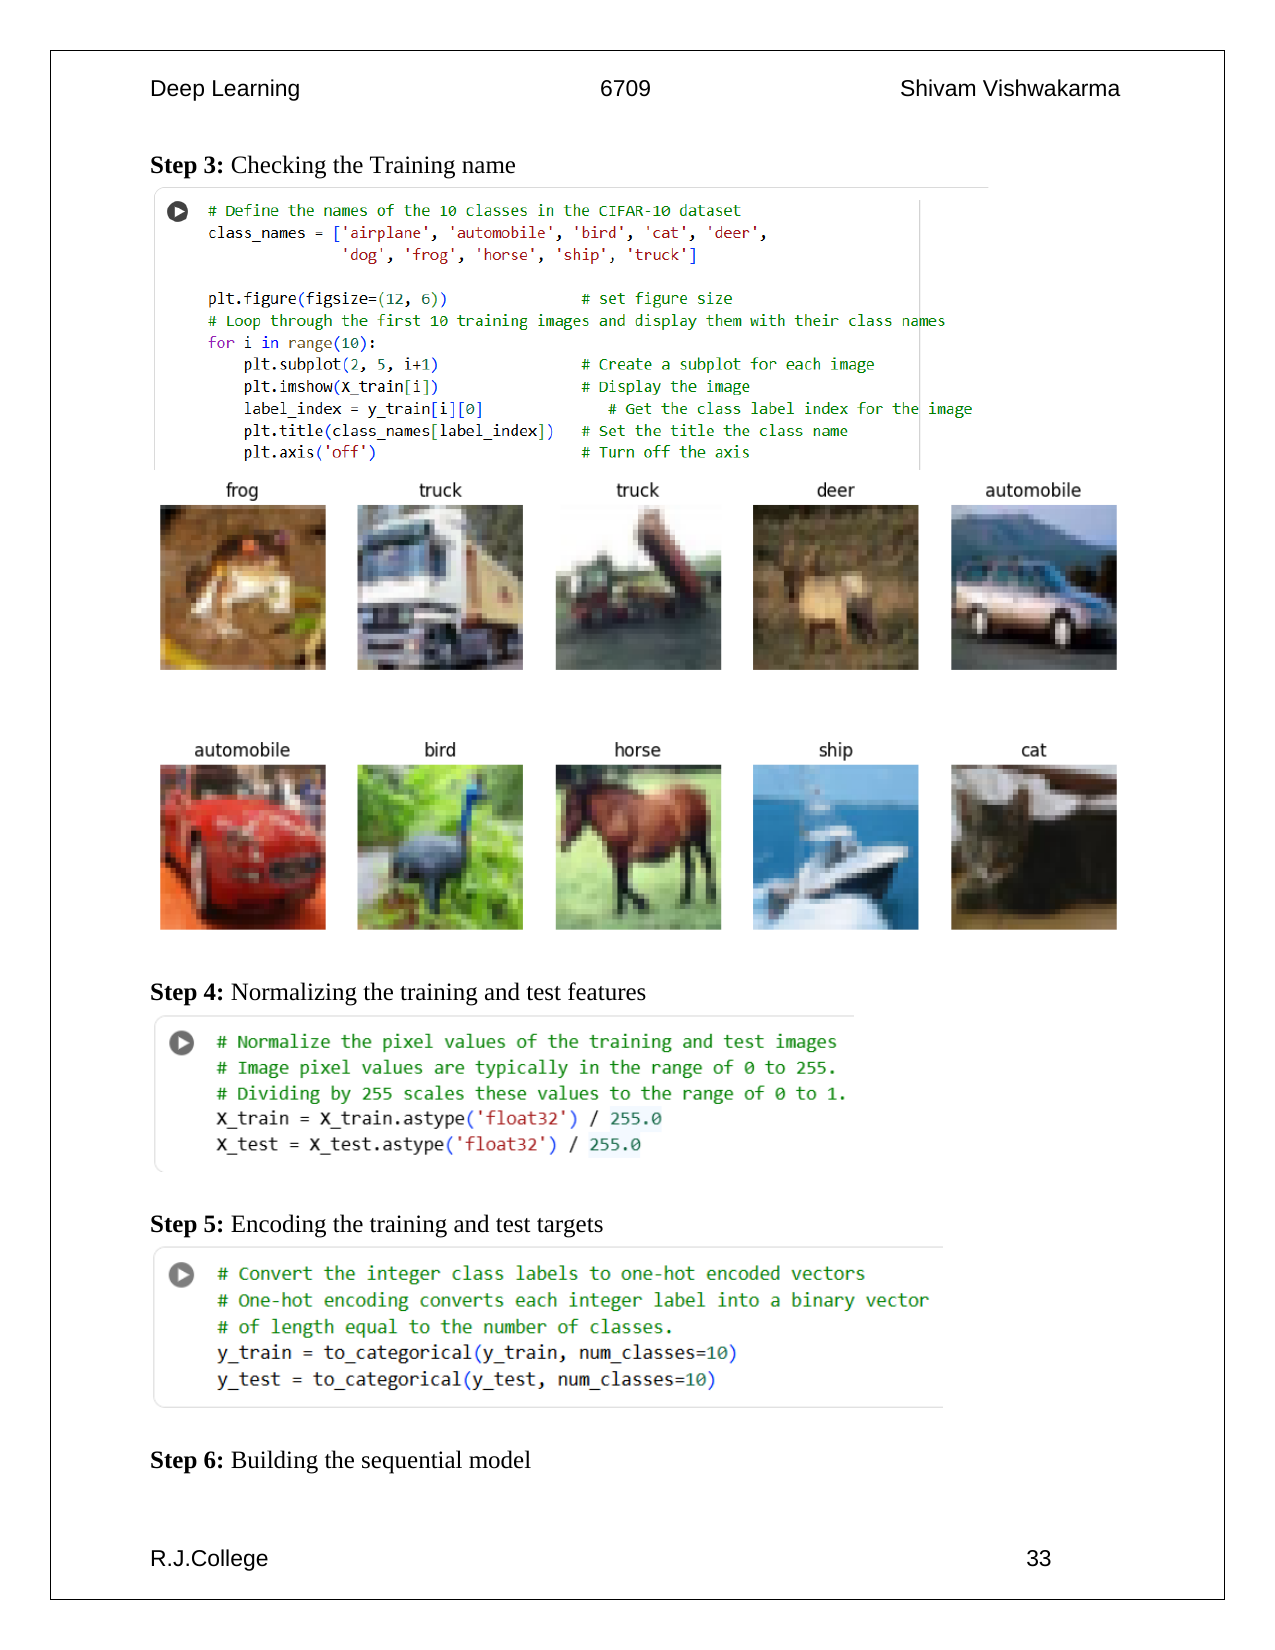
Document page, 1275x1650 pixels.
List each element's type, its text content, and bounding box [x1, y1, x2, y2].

picture [150, 183, 989, 470]
text Step 3: Checking the Training name [150, 150, 1125, 179]
text Step 6: Building the sequential model [150, 1445, 1125, 1474]
text Step 5: Encoding the training and test targets [150, 1209, 1125, 1238]
text Step 4: Normalizing the training and test features [150, 977, 1125, 1005]
picture [150, 1009, 854, 1172]
picture [150, 473, 1125, 940]
picture [150, 1242, 943, 1409]
